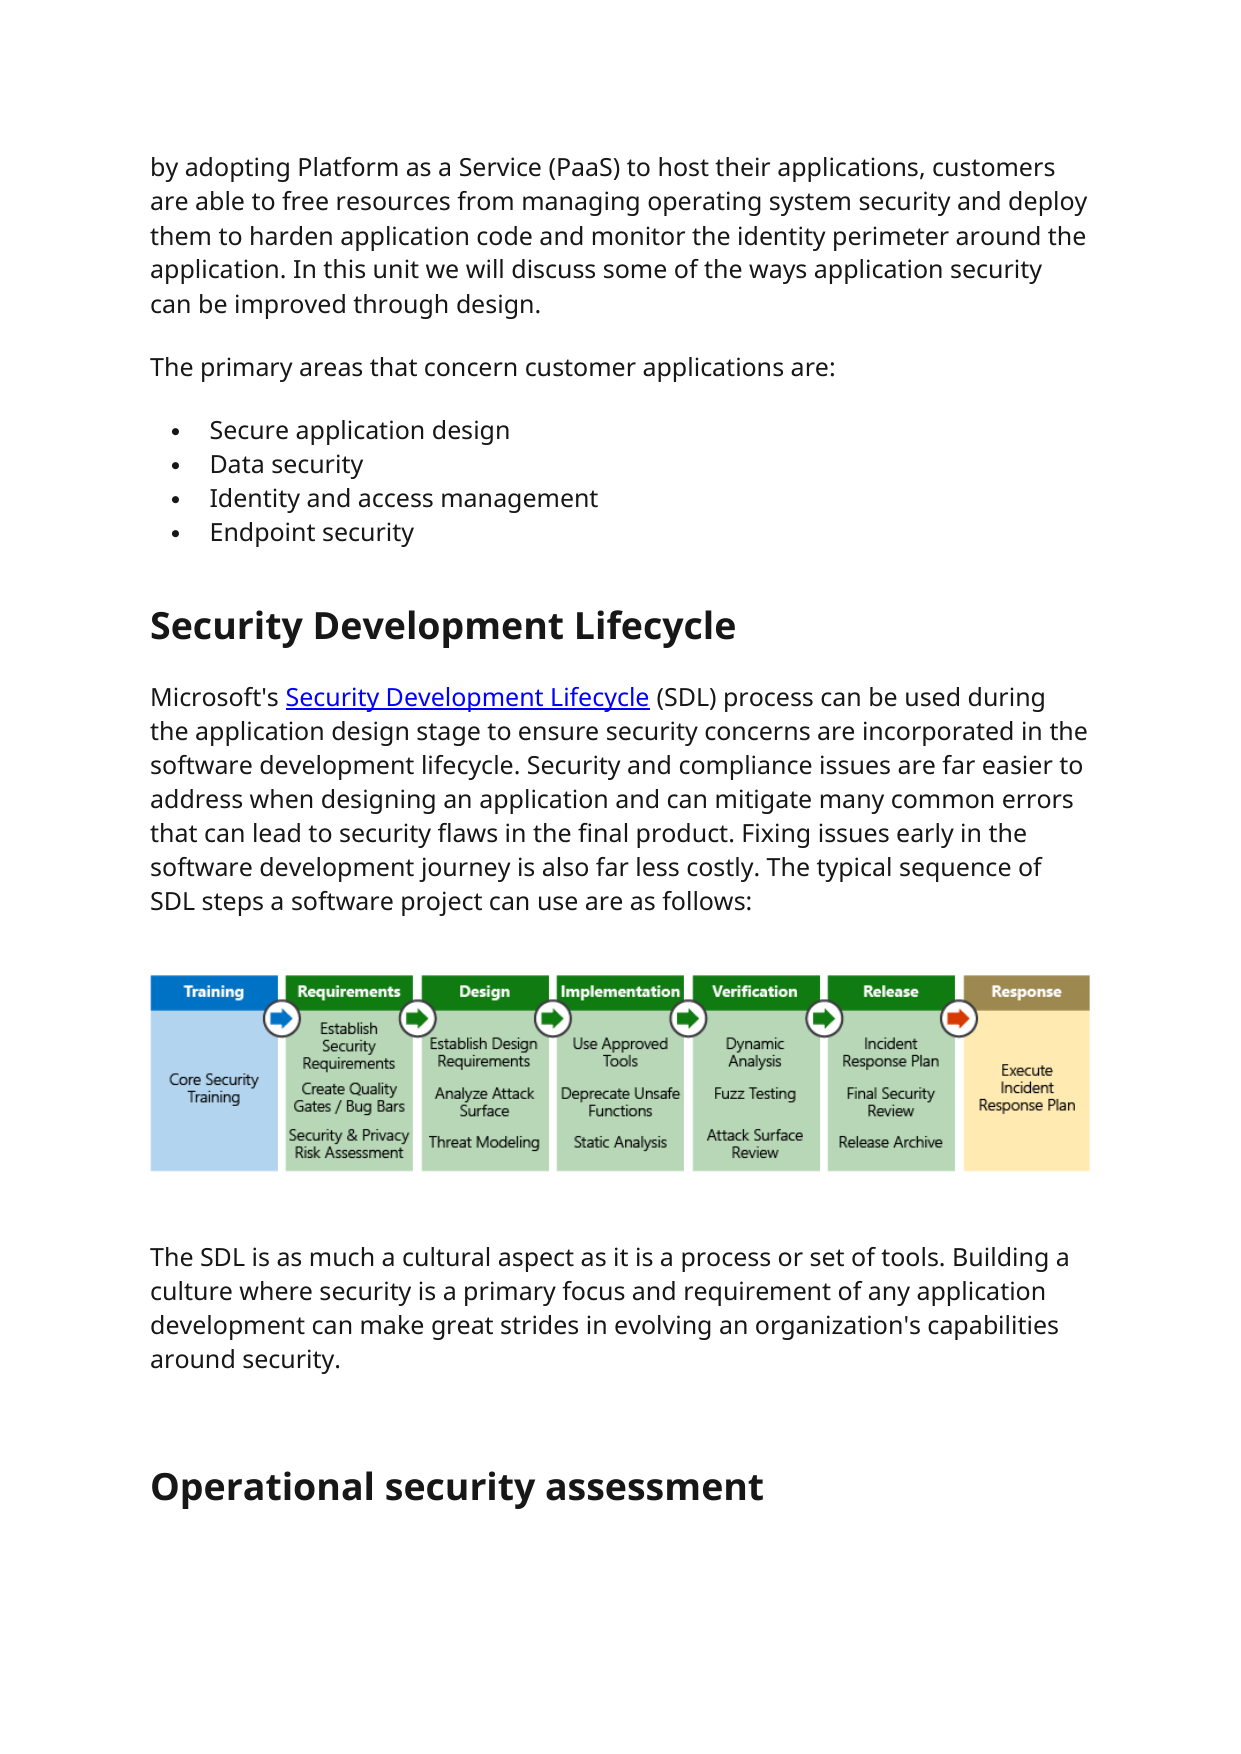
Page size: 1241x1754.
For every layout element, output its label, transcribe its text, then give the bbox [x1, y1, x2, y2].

text Microsoft's Security Development Lifecycle (SDL) process can be used during the application design stage to ensure security concerns are incorporated in the software development lifecycle. Security and compliance issues are far easier to address when designing an application and can mitigate many common errors that can lead to security flaws in the final product. Fixing issues early in the software development journey is also far less costly. The typical sequence of SDL steps a software project can use are as follows: [150, 679, 1090, 918]
list Identity and access management [172, 481, 1090, 515]
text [150, 150, 1090, 320]
list Endpoint security [172, 515, 1090, 549]
picture [150, 975, 1090, 1172]
text The SDL is as much a cultural aspect as it is a process or set of tools. Building a culture where security is a primary focus and requirement of any application development can make great strides in evolving an organization's capabilities around security. [150, 1239, 1090, 1376]
subtitle Security Development Lifecycle [150, 599, 1090, 650]
list Secure application design [172, 413, 1090, 447]
text The primary areas that concern customer applications are: [150, 349, 1090, 383]
subtitle Operational security assessment [150, 1460, 1090, 1511]
list Data security [172, 447, 1090, 481]
